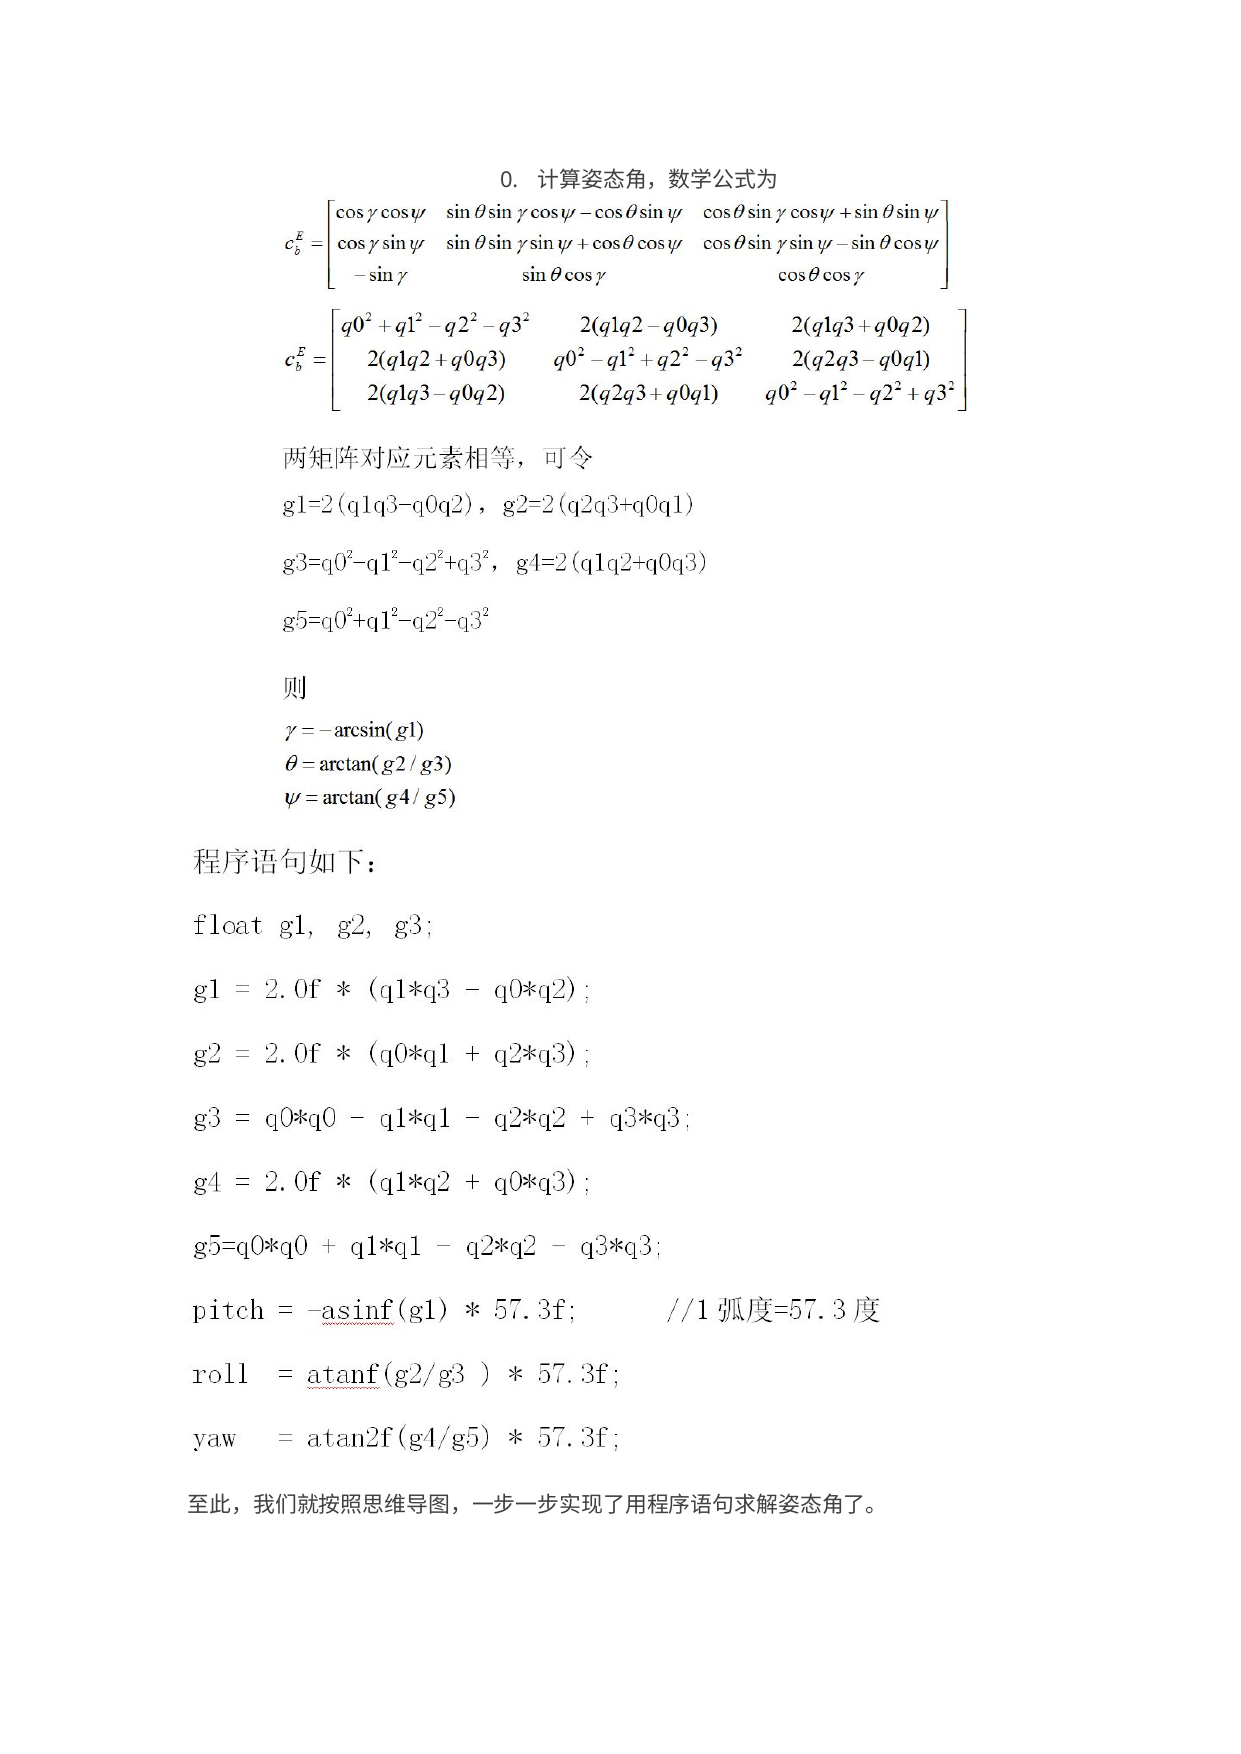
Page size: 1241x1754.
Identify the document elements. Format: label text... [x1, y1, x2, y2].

text 至此，我们就按照思维导图，一步一步实现了用程序语句求解姿态角了。 [187, 1487, 1053, 1519]
picture [262, 194, 1075, 815]
picture [187, 844, 1053, 1458]
